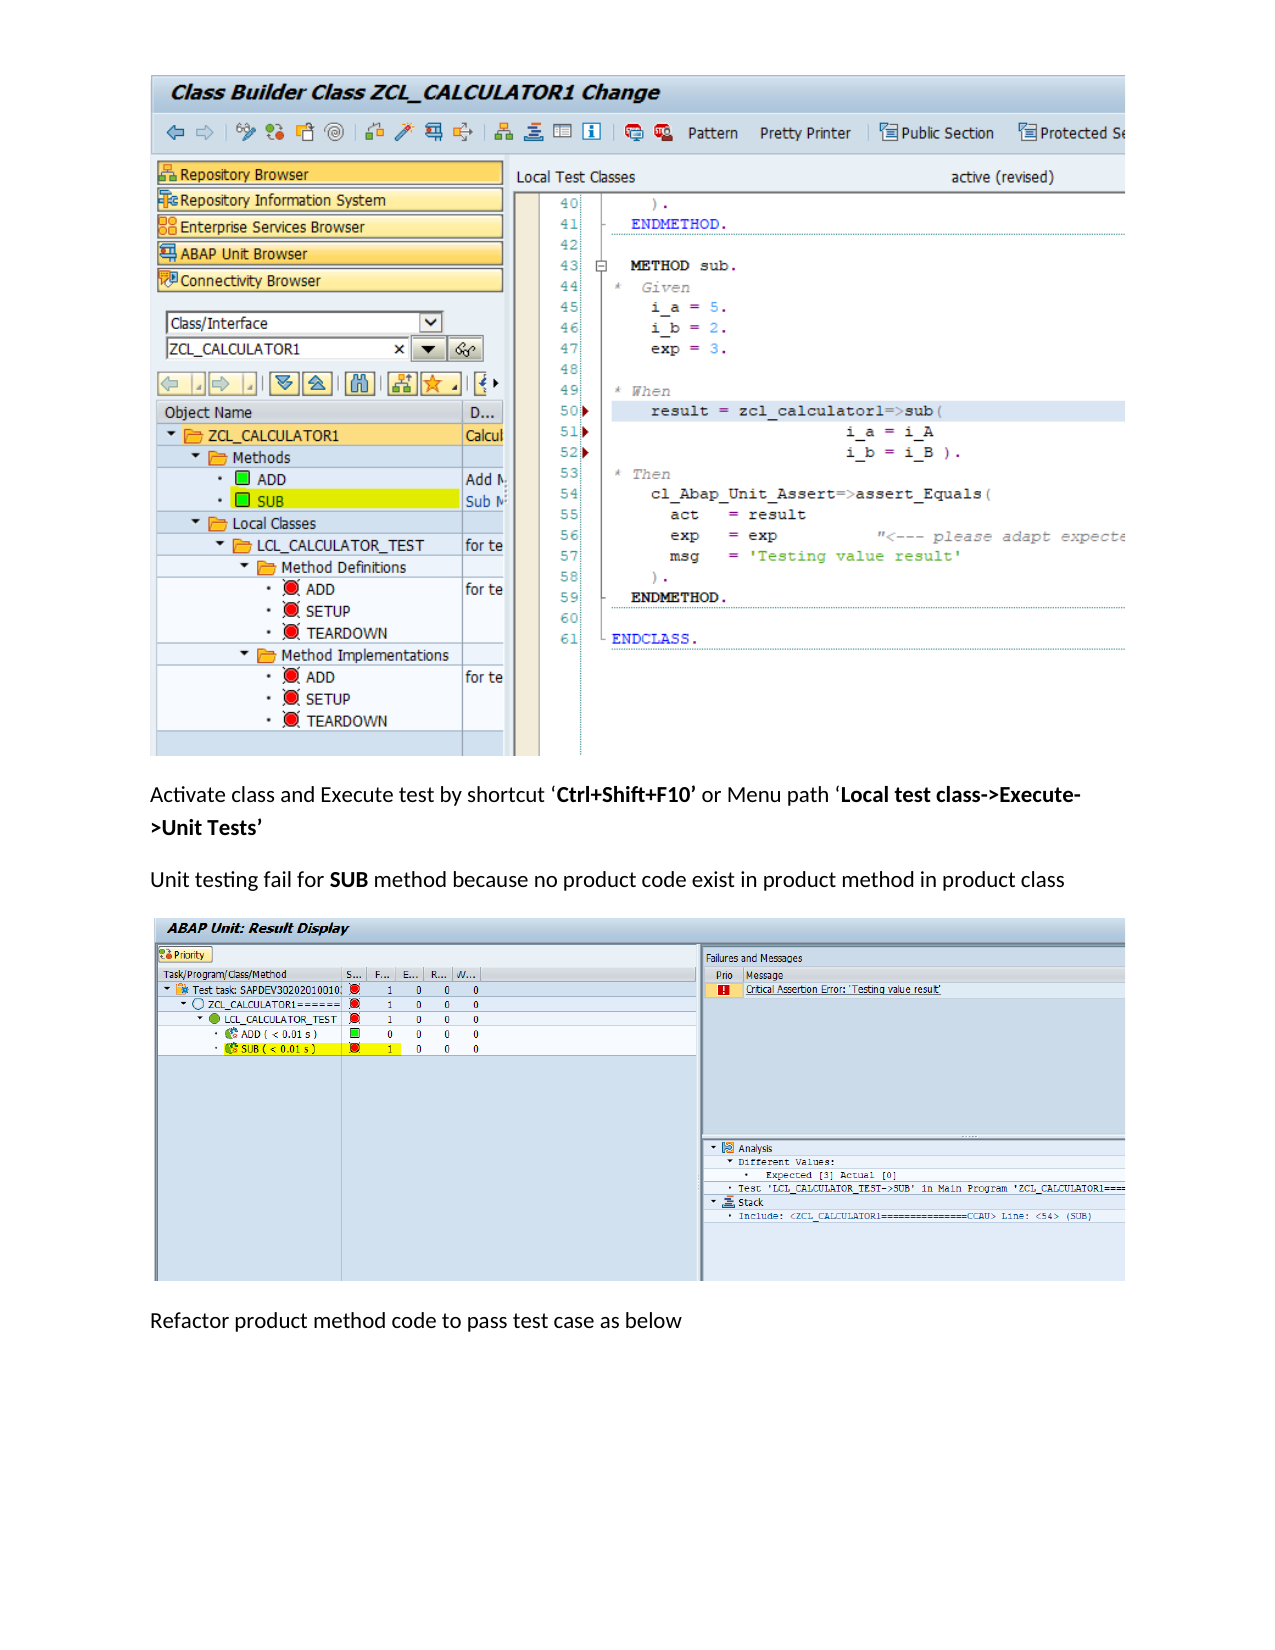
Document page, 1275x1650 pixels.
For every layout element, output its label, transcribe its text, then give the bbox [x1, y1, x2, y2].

picture [150, 75, 1125, 756]
text Unit testing fail for SUB method because no product code exist in product method in product class [150, 866, 1125, 894]
picture [150, 918, 1125, 1281]
text Refactor product method code to pass test case as below [150, 1306, 1125, 1334]
text Activate class and Execute test by shortcut ‘Ctrl+Shift+F10’ or Menu path ‘Local test class->Execute->Unit Tests’ [150, 780, 1125, 841]
